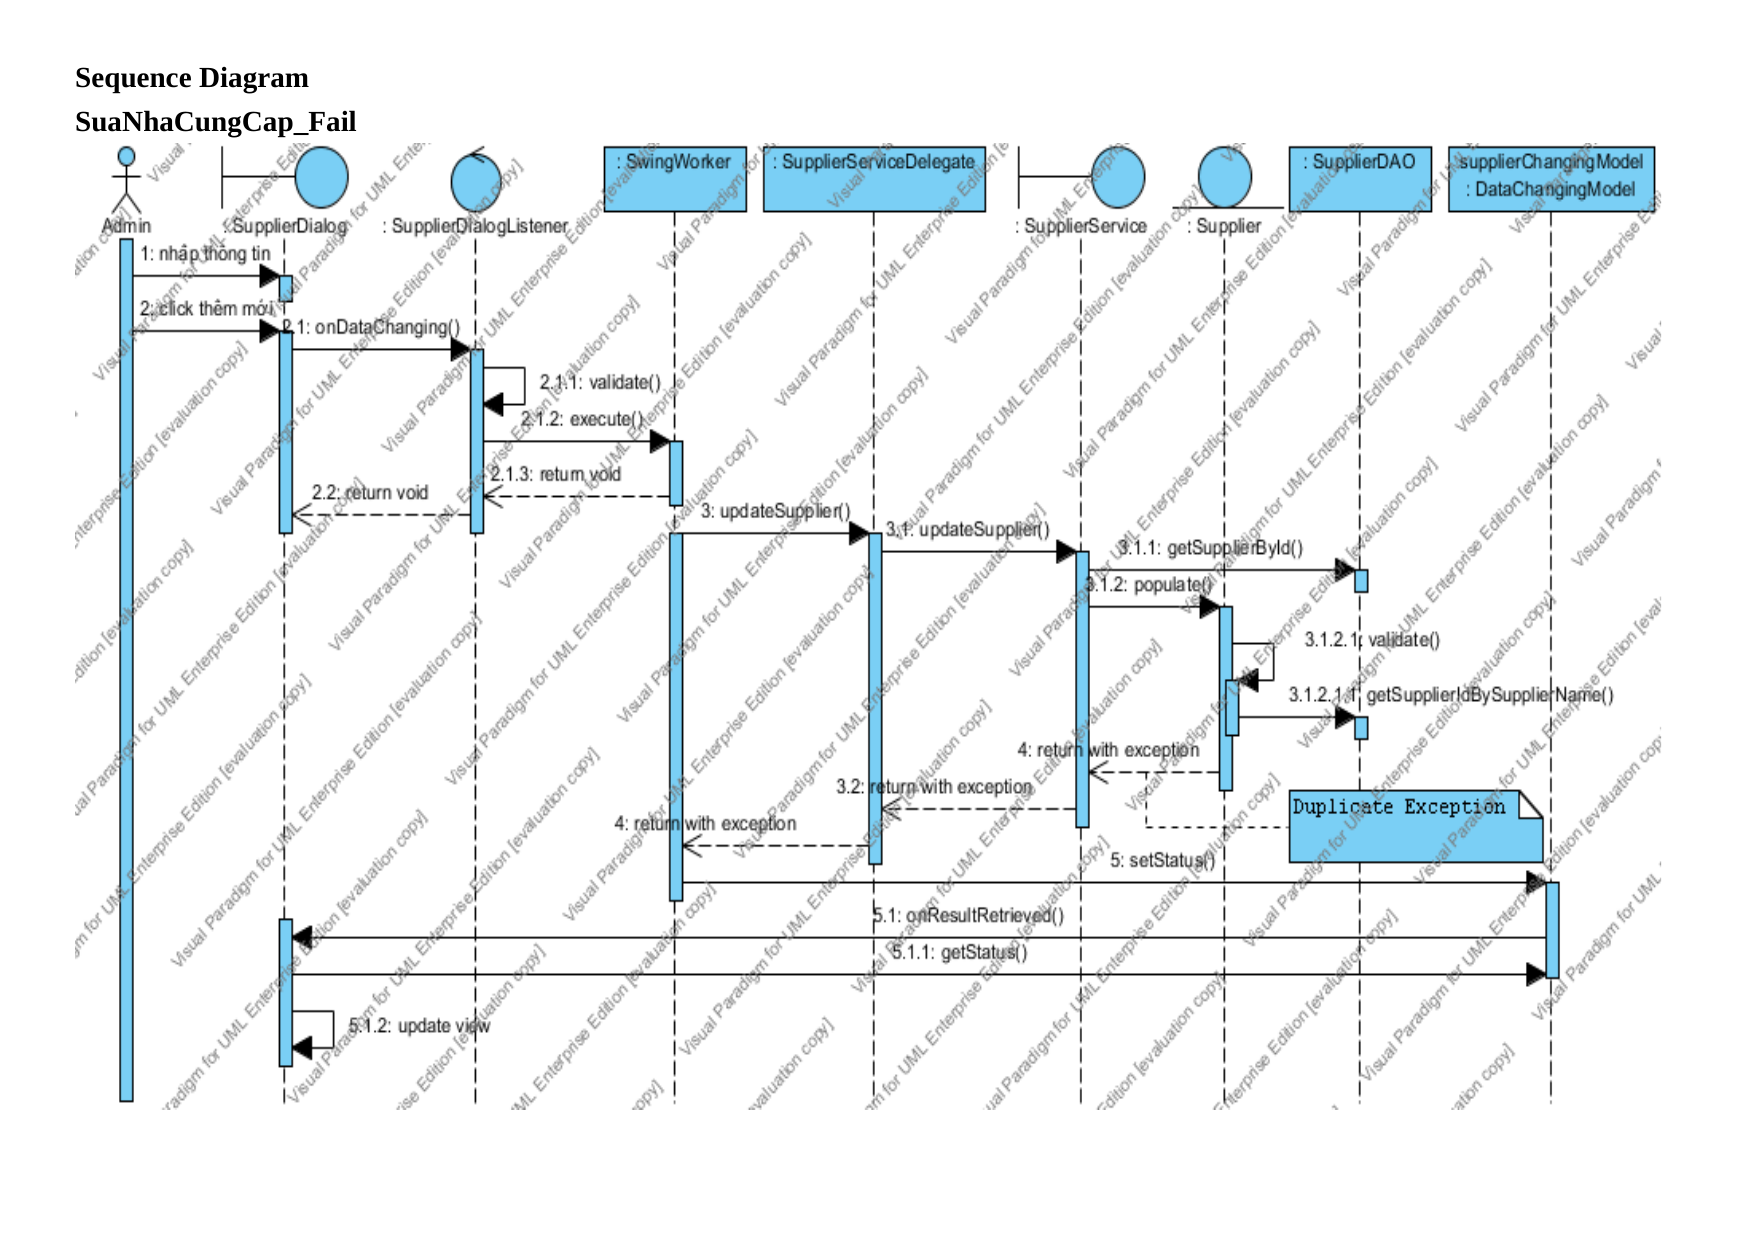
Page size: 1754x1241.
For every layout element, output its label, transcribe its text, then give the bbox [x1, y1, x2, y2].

subtitle SuaNhaCungCap_Fail [75, 104, 1679, 137]
text Sequence Diagram [75, 60, 1679, 93]
picture [75, 143, 1662, 1110]
